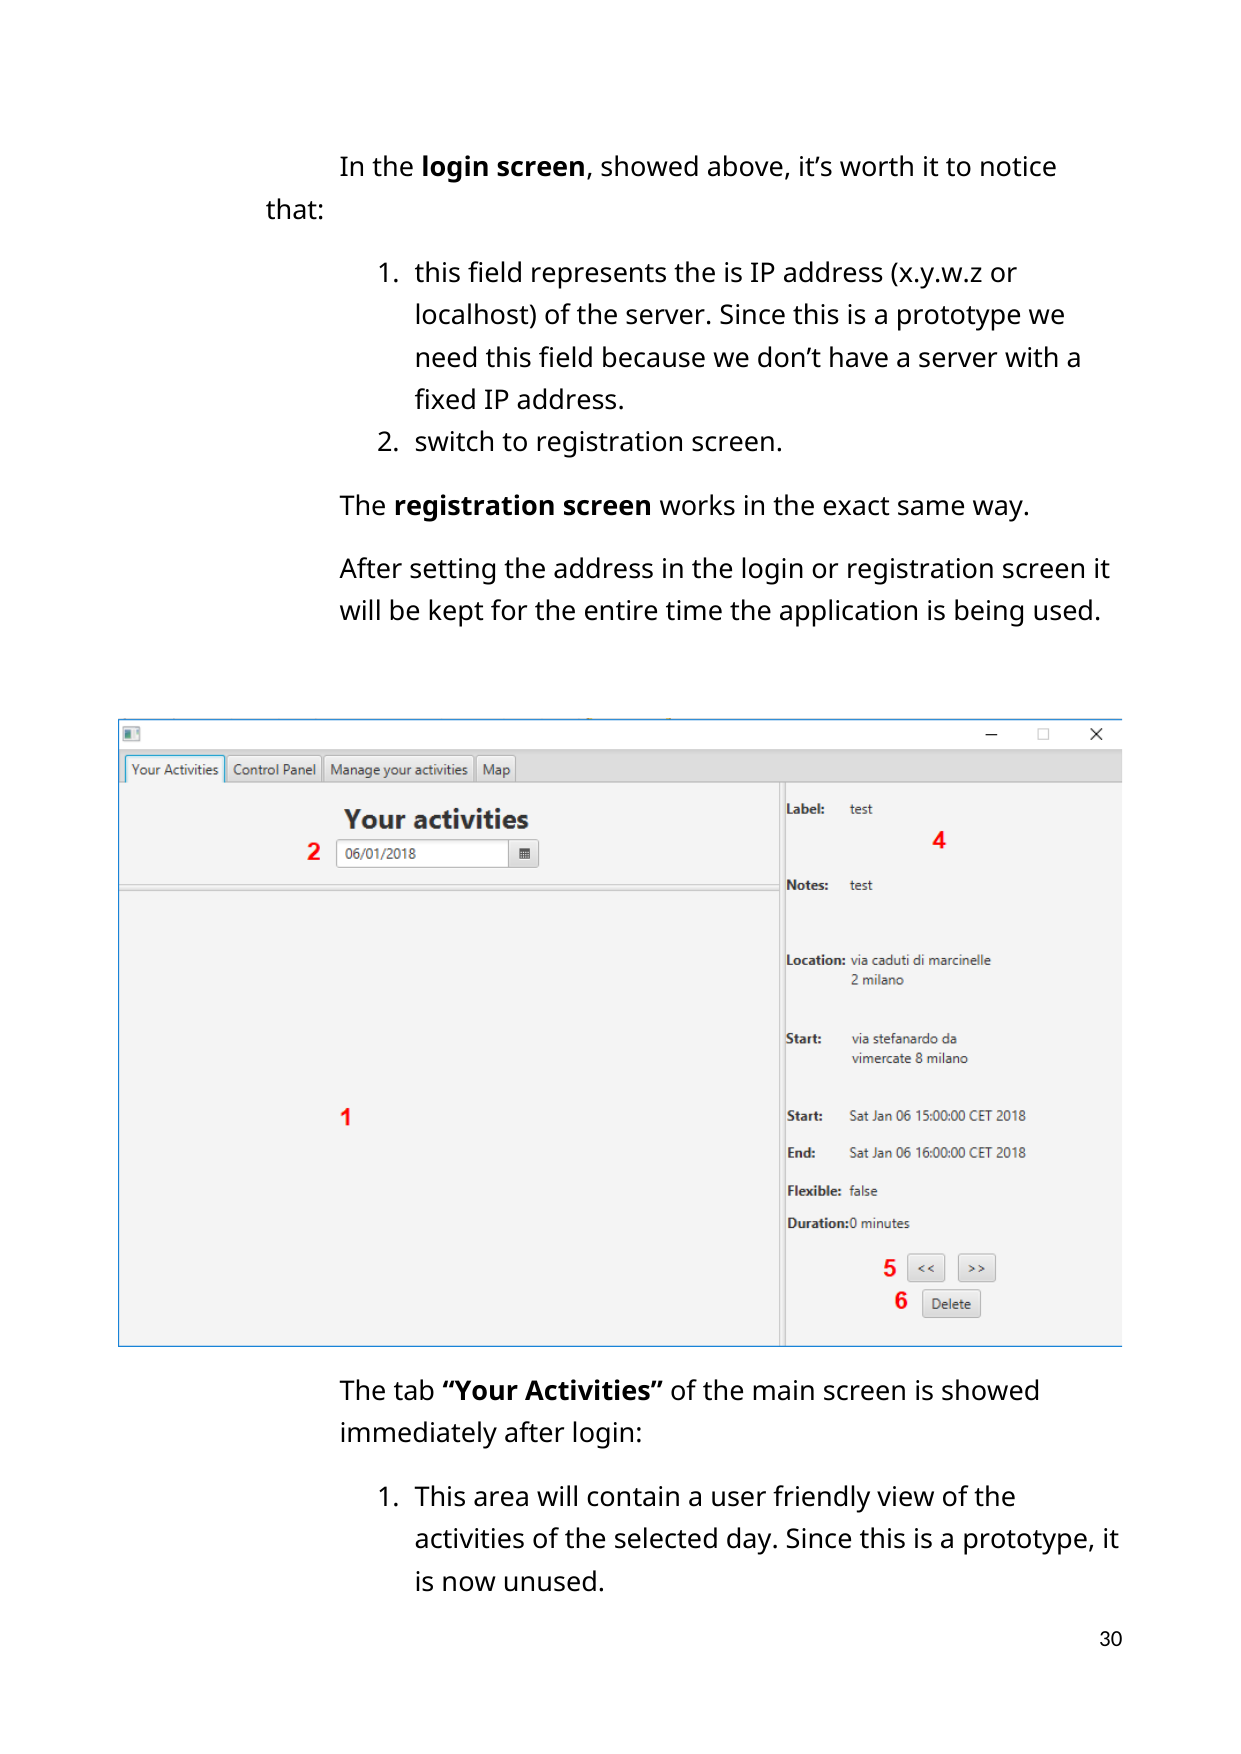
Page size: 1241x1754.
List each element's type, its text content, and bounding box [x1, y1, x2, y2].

text After setting the address in the login or registration screen it will be kept for the entire time the application is being used. [339, 549, 1122, 629]
list This area will contain a user friendly view of the activities of the selected day. Since this is a prototype, it is now unused. [377, 1477, 1122, 1599]
text The registration screen works in the exact same way. [339, 486, 1122, 523]
text The tab “Your Activities” of the main screen is showed immediately after login: [339, 1372, 1122, 1451]
picture [118, 718, 1123, 1347]
list this field represents the is IP address (x.y.w.z or localhost) of the server. Since this is a prototype we need this field because we don’t have a server with a fixed IP address. [377, 253, 1122, 417]
list switch to registration screen. [377, 423, 1122, 460]
text In the login screen, showed above, it’s worth it to notice that: [266, 148, 1122, 227]
